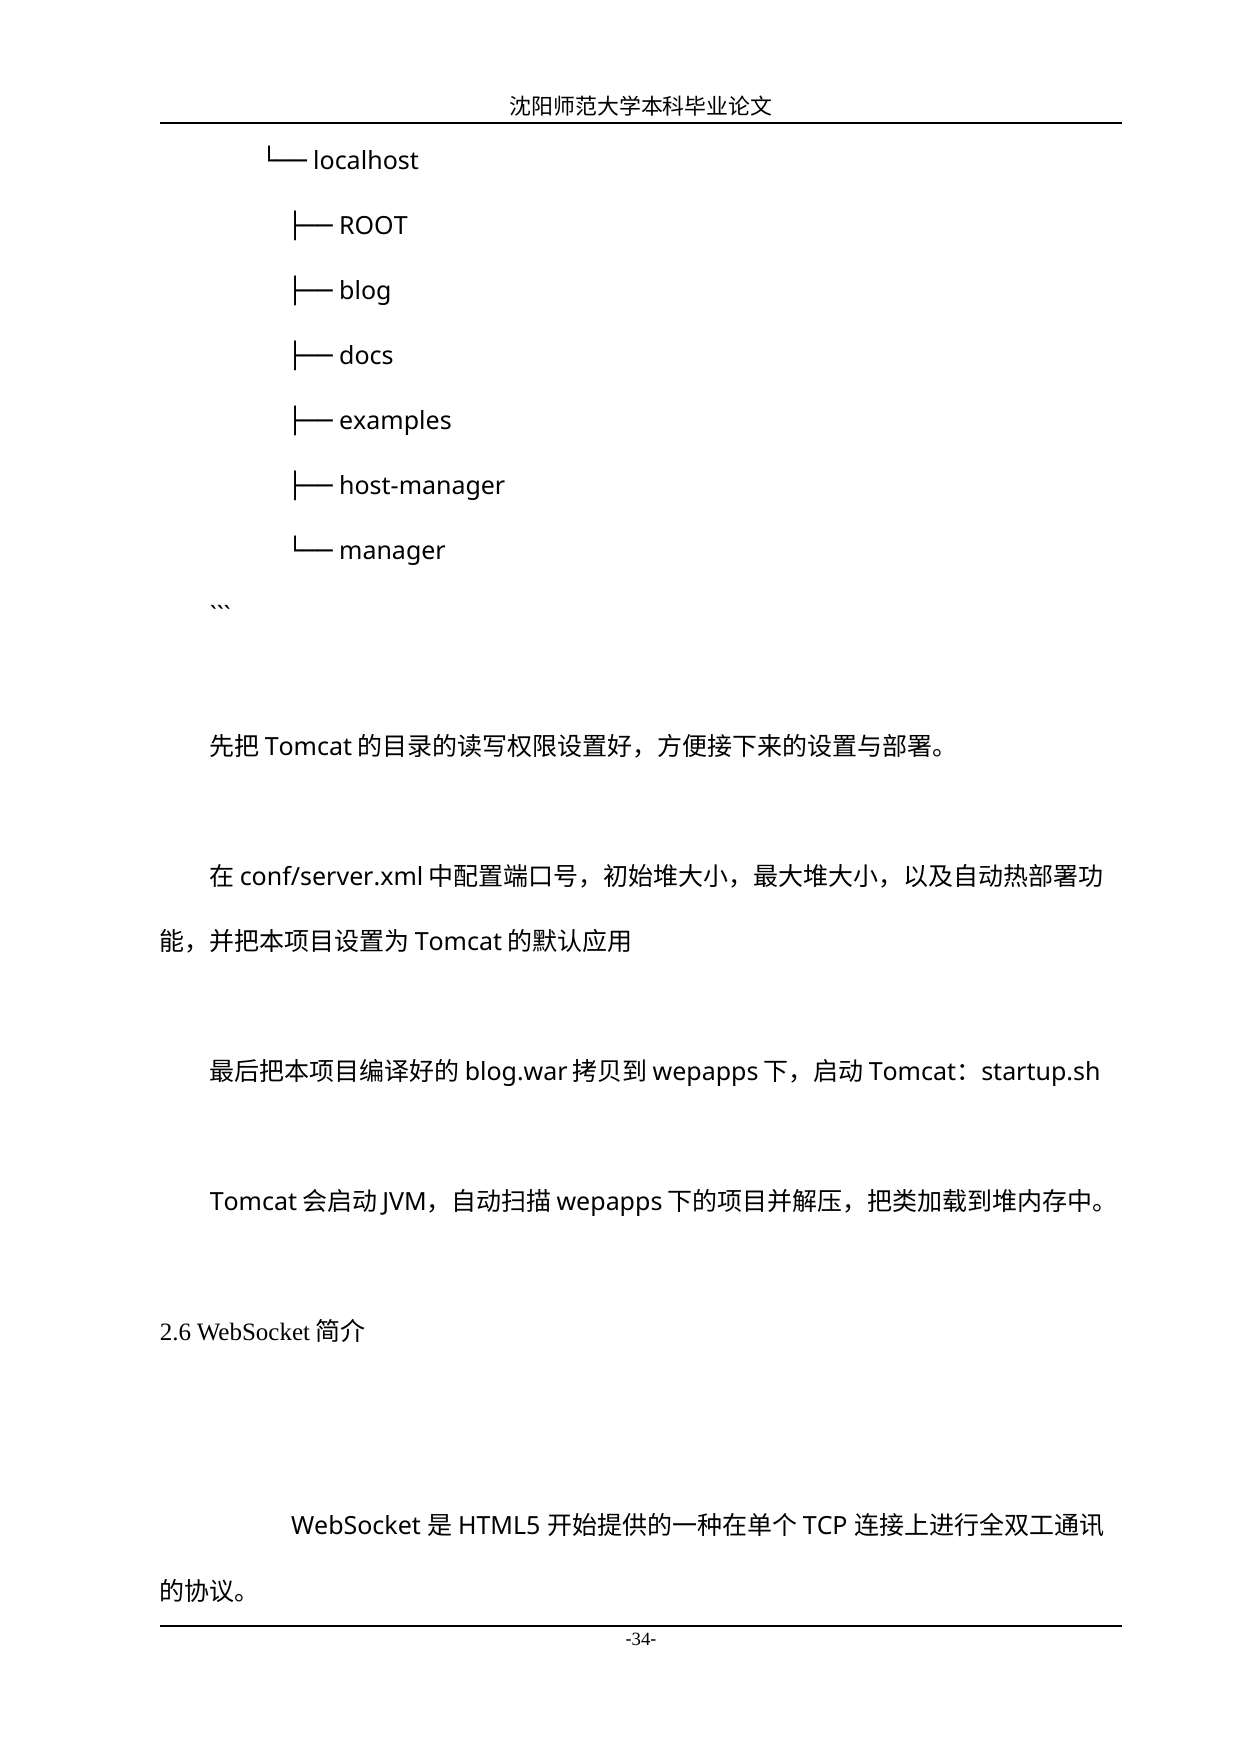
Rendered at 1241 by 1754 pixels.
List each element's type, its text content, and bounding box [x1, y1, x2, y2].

text └── manager [159, 517, 1122, 582]
text ├── host-manager [159, 452, 1122, 517]
text Tomcat会启动JVM，自动扫描wepapps下的项目并解压，把类加载到堆内存中。 [159, 1167, 1122, 1232]
subtitle 2.6 WebSocket简介 [159, 1297, 1122, 1362]
text 先把Tomcat的目录的读写权限设置好，方便接下来的设置与部署。 [159, 712, 1122, 777]
text ├── examples [159, 387, 1122, 452]
text ├── blog [159, 257, 1122, 322]
text ``` [159, 582, 1122, 647]
text ├── ROOT [159, 192, 1122, 257]
text 在conf/server.xml中配置端口号，初始堆大小，最大堆大小，以及自动热部署功能，并把本项目设置为Tomcat的默认应用 [159, 842, 1122, 972]
text ​ WebSocket 是 HTML5 开始提供的一种在单个 TCP 连接上进行全双工通讯的协议。 [159, 1492, 1122, 1622]
text └── localhost [159, 127, 1122, 192]
text 最后把本项目编译好的blog.war拷贝到wepapps下，启动Tomcat：startup.sh [159, 1037, 1122, 1102]
text ├── docs [159, 322, 1122, 387]
